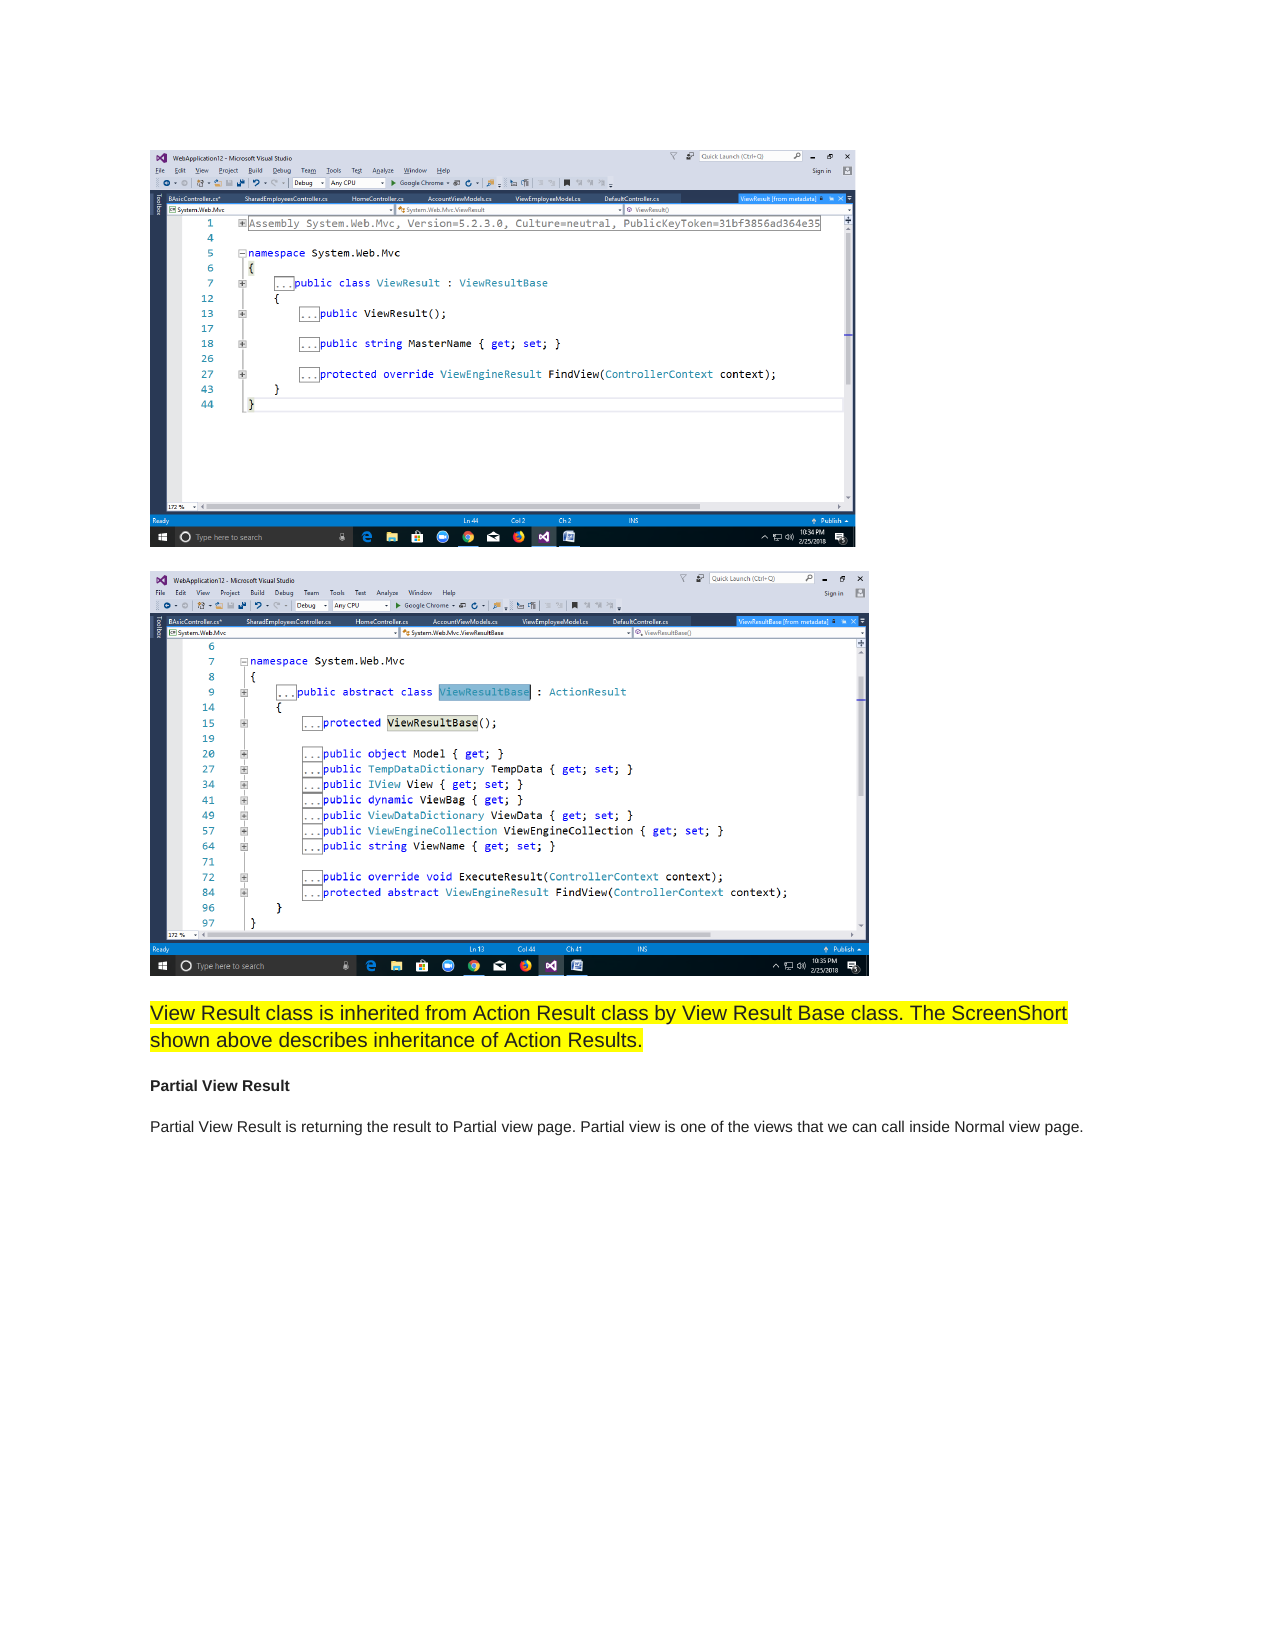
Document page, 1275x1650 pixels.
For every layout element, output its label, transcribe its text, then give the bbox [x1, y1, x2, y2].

text View Result class is inherited from Action Result class by View Result Base class. The ScreenShort shown above describes inheritance of Action Results. [150, 1001, 1125, 1052]
picture [150, 150, 856, 547]
text Partial View Result Partial View Result is returning the result to Partial view page. Partial view is one of the views that we can call inside Normal view page. [150, 1076, 1125, 1136]
picture [150, 571, 869, 976]
